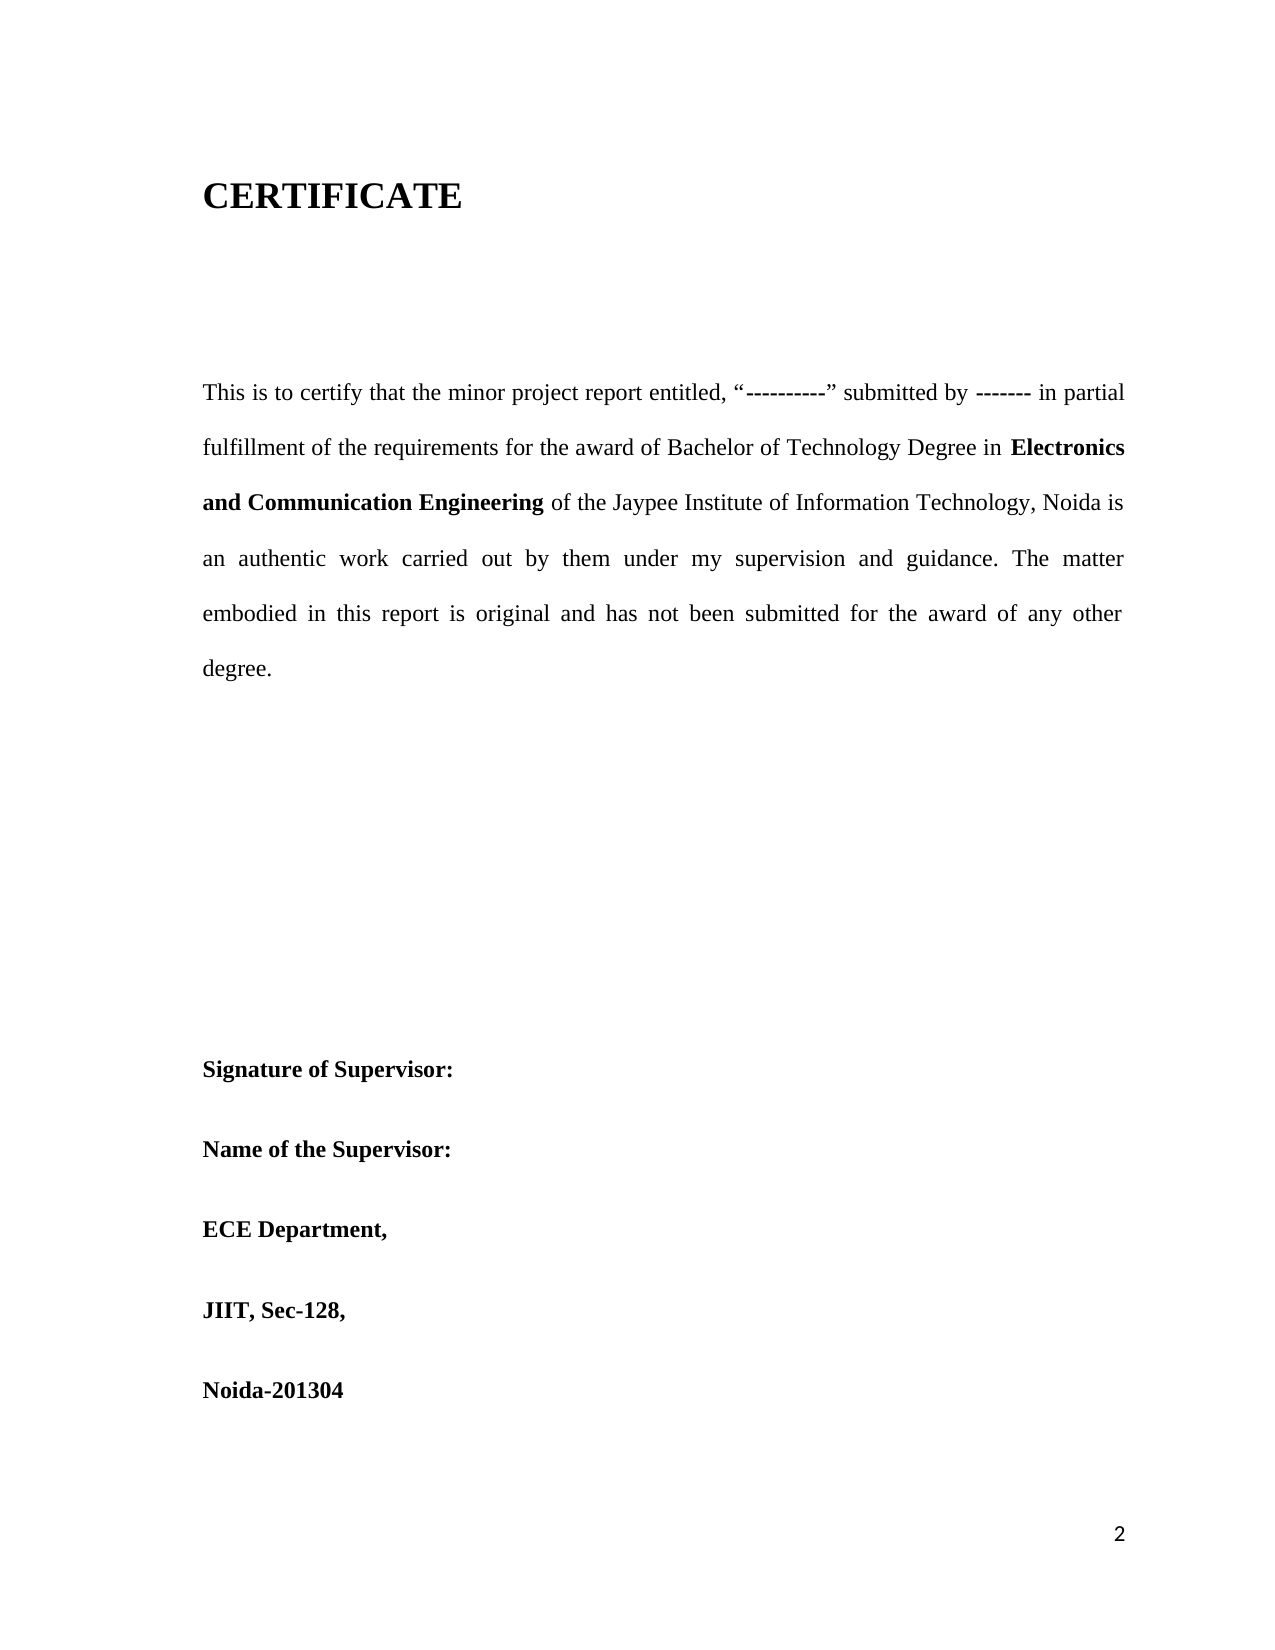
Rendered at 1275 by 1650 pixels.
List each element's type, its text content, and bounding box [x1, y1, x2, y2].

text CERTIFICATE [202, 174, 1125, 217]
text Noida-201304 [202, 1376, 1125, 1403]
text ECE Department, [202, 1216, 1125, 1243]
text Name of the Supervisor: [202, 1135, 1125, 1163]
text JIIT, Sec-128, [202, 1296, 1125, 1323]
text Signature of Supervisor: [202, 1055, 1125, 1083]
text This is to certify that the minor project report entitled, “----------” submitted by ------- in partial fulfillment of the requirements for the award of Bachelor of Technology Degree in Electronics and Communication Engineering of the Jaypee Institute of Information Technology, Noida is an authentic work carried out by them under my supervision and guidance. The matter embodied in this report is original and has not been submitted for the award of any other degree. [202, 378, 1125, 682]
